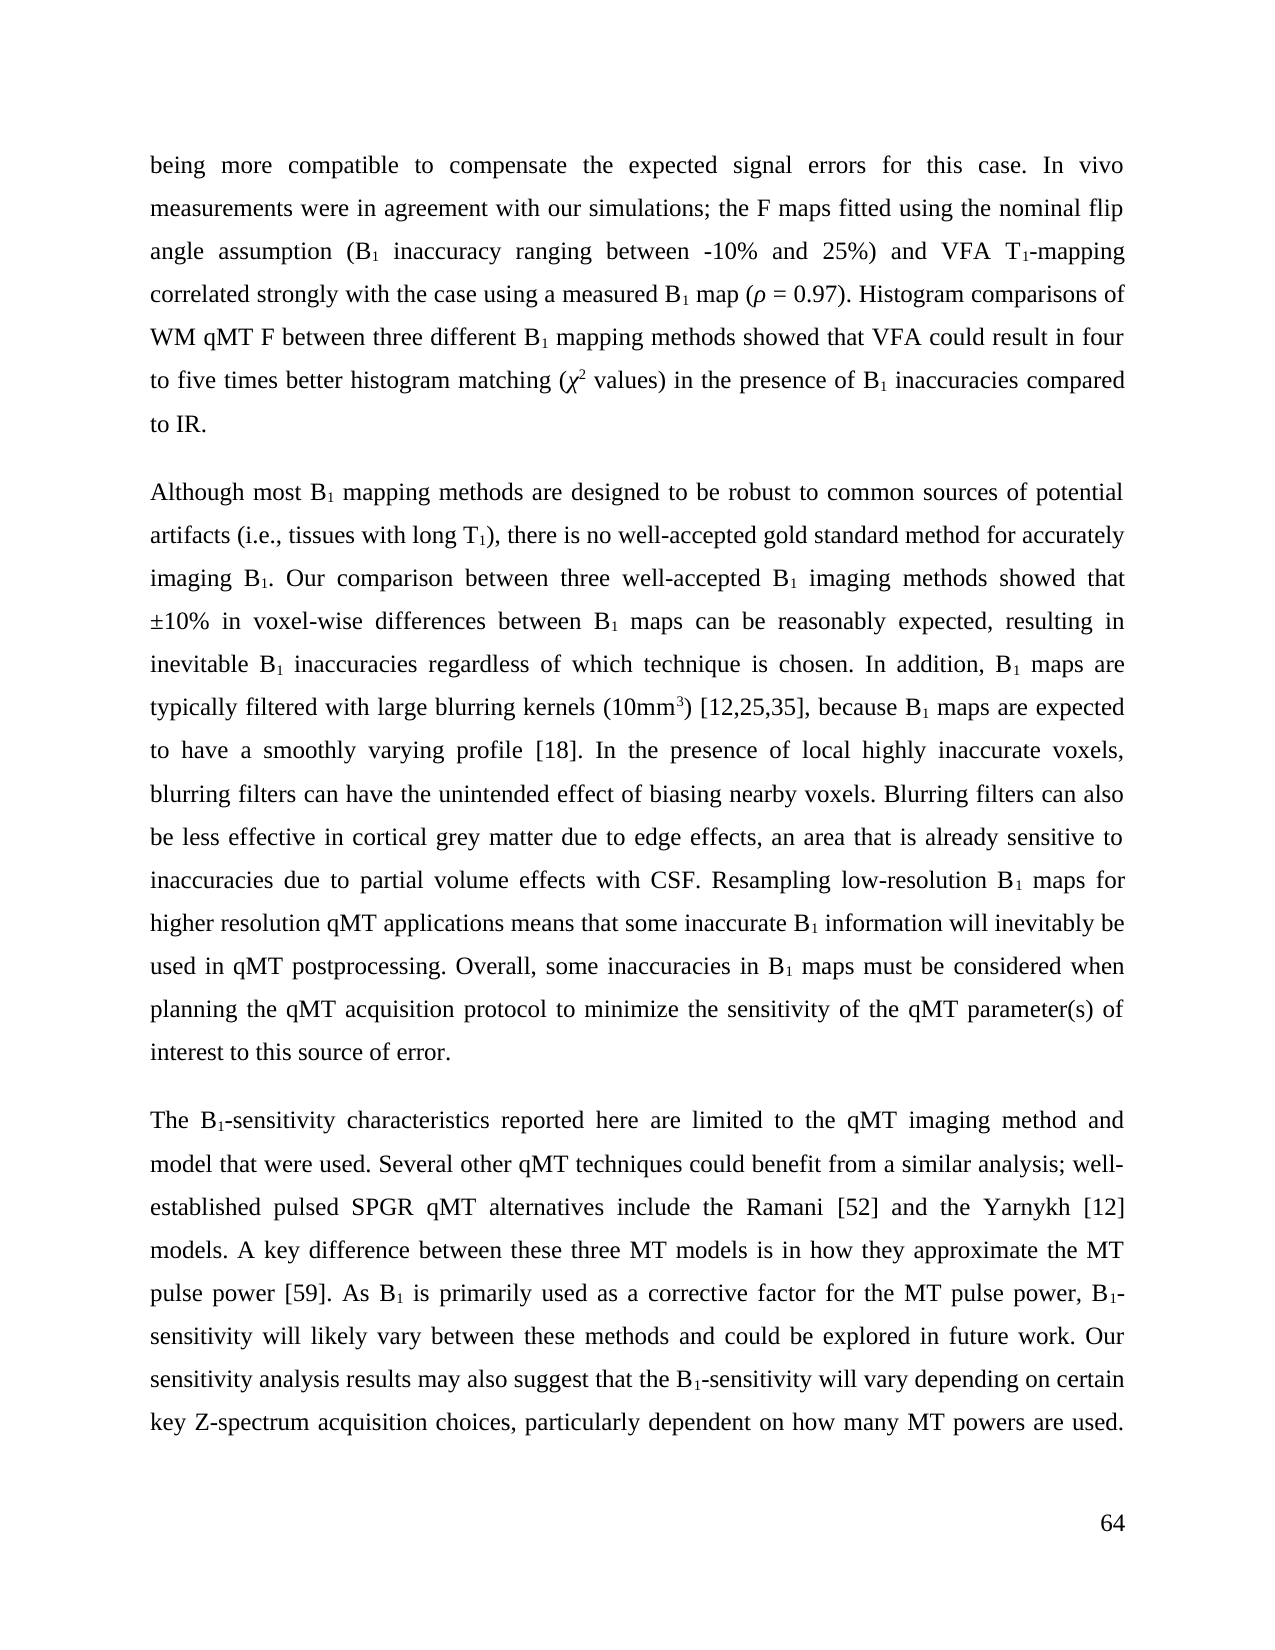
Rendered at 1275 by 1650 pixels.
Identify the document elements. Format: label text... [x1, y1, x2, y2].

text Although most B1 mapping methods are designed to be robust to common sources of potential artifacts (i.e., tissues with long T1), there is no well-accepted gold standard method for accurately imaging B1. Our comparison between three well-accepted B1 imaging methods showed that ±10% in voxel-wise differences between B1 maps can be reasonably expected, resulting in inevitable B1 inaccuracies regardless of which technique is chosen. In addition, B1 maps are typically filtered with large blurring kernels (10mm3) [12,25,35], because B1 maps are expected to have a smoothly varying profile [18]. In the presence of local highly inaccurate voxels, blurring filters can have the unintended effect of biasing nearby voxels. Blurring filters can also be less effective in cortical grey matter due to edge effects, an area that is already sensitive to inaccuracies due to partial volume effects with CSF. Resampling low-resolution B1 maps for higher resolution qMT applications means that some inaccurate B1 information will inevitably be used in qMT postprocessing. Overall, some inaccuracies in B1 maps must be considered when planning the qMT acquisition protocol to minimize the sensitivity of the qMT parameter(s) of interest to this source of error. [150, 477, 1125, 1066]
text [150, 1106, 1125, 1436]
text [150, 150, 1125, 437]
